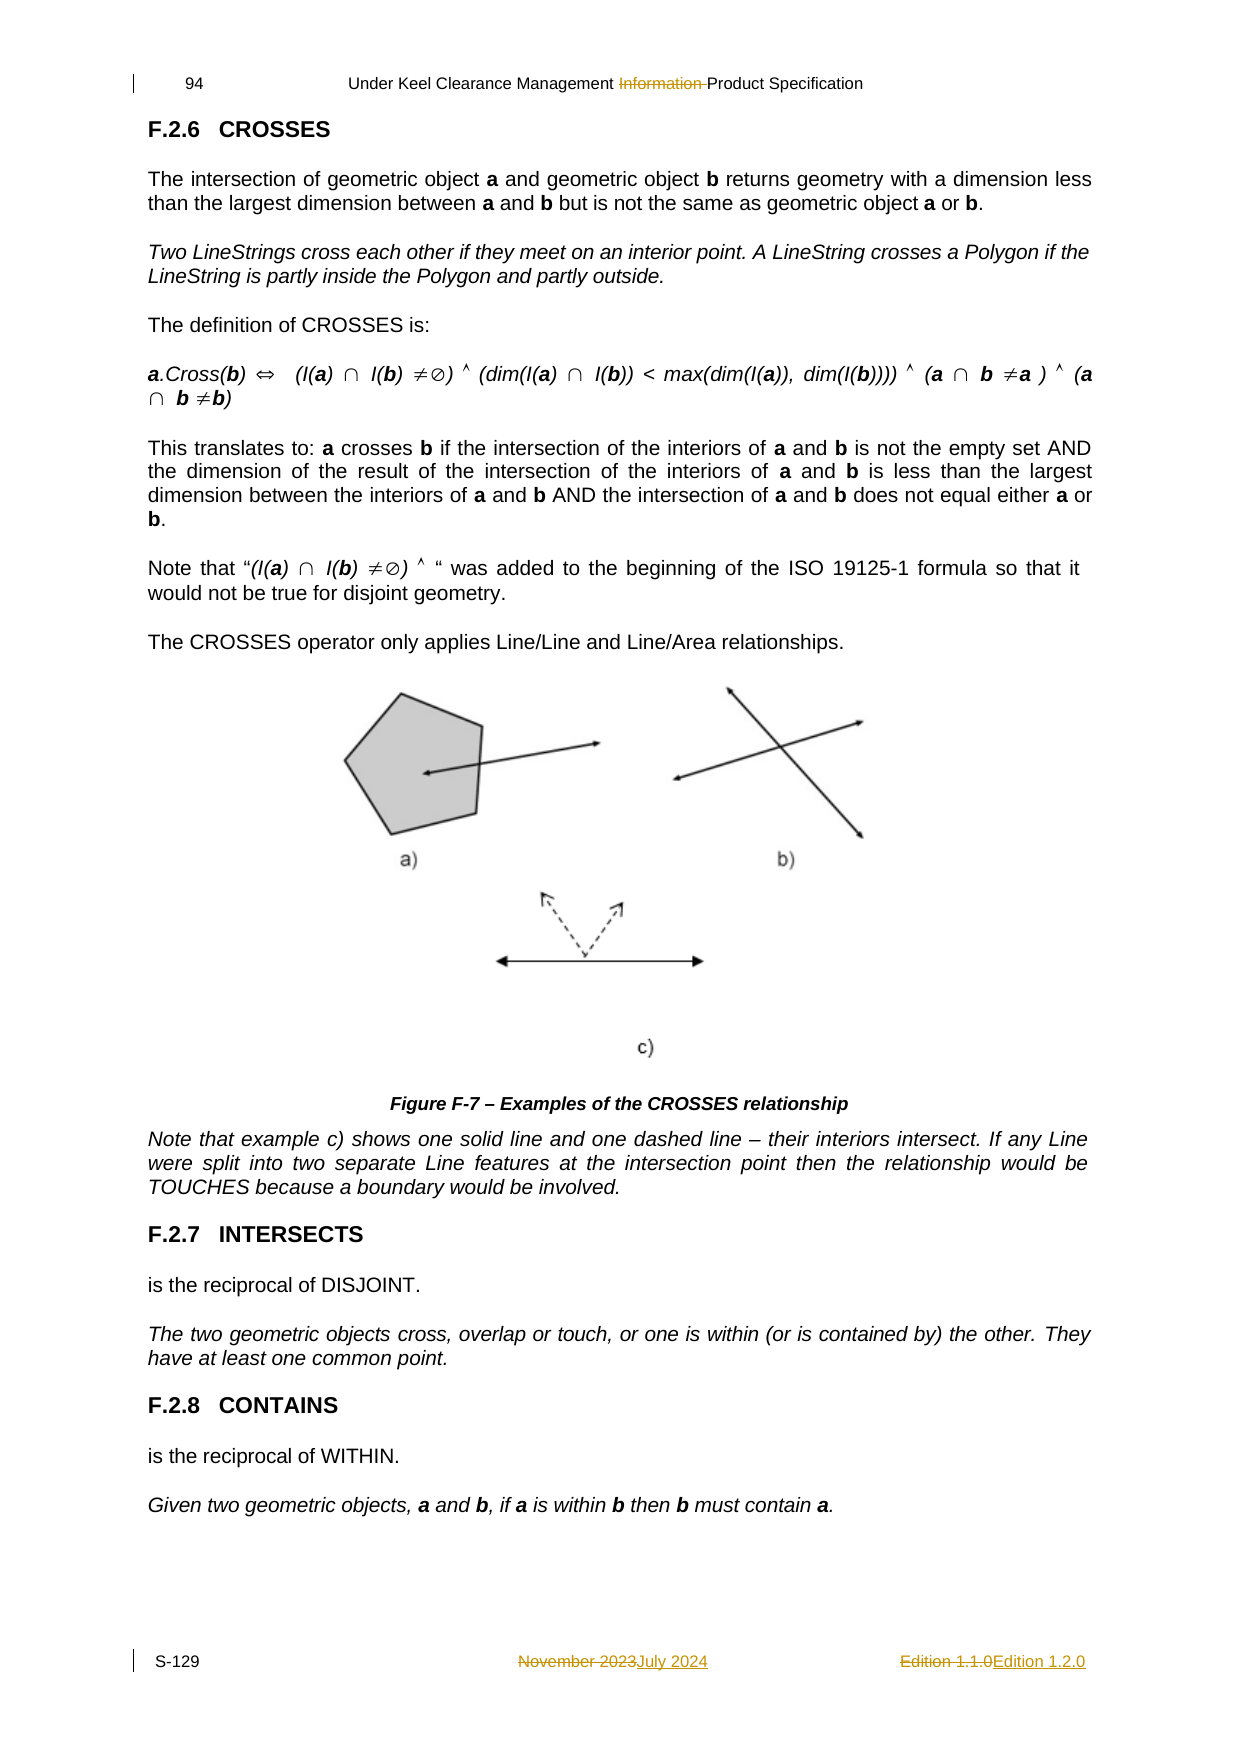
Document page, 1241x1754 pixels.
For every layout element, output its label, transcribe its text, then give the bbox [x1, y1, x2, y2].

text Given two geometric objects, a and b, if a is within b then b must contain a. [148, 1492, 1092, 1516]
text The intersection of geometric object a and geometric object b returns geometry with a dimension less than the largest dimension between a and b but is not the same as geometric object a or b. [148, 167, 1092, 215]
subtitle CONTAINS [148, 1394, 1092, 1418]
text Figure F-7 – Examples of the CROSSES relationship [148, 1093, 1092, 1114]
text The CROSSES operator only applies Line/Line and Line/Area relationships. [148, 629, 1082, 653]
subtitle INTERSECTS [148, 1224, 1092, 1248]
text Two LineStrings cross each other if they meet on an interior point. A LineString crosses a Polygon if the LineString is partly inside the Polygon and partly outside. [148, 240, 1092, 288]
text Note that example c) shows one solid line and one dashed line – their interiors intersect. If any Line were split into two separate Line features at the intersection point then the relationship would be TOUCHES because a boundary would be involved. [148, 1127, 1092, 1199]
text This translates to: a crosses b if the intersection of the interiors of a and b is not the empty set AND the dimension of the result of the intersection of the interiors of a and b is less than the largest dimension between the interiors of a and b AND the intersection of a and b does not equal either a or b. [148, 435, 1092, 531]
picture [324, 678, 932, 1068]
text a.Cross(b)  (I(a) I(b) )  (dim(I(a) I(b)) < max(dim(I(a)), dim(I(b)))) (a b a ) (a b b) [148, 362, 1092, 410]
subtitle CROSSES [148, 118, 1092, 142]
text The two geometric objects cross, overlap or touch, or one is within (or is contained by) the other. They have at least one common point. [148, 1322, 1092, 1369]
text is the reciprocal of DISJOINT. [148, 1273, 1092, 1297]
text is the reciprocal of WITHIN. [148, 1443, 1092, 1467]
text The definition of CROSSES is: [148, 313, 1092, 337]
text Note that “(I(a) I(b) ) “ was added to the beginning of the ISO 19125-1 formula so that it would not be true for disjoint geometry. [148, 556, 1082, 604]
